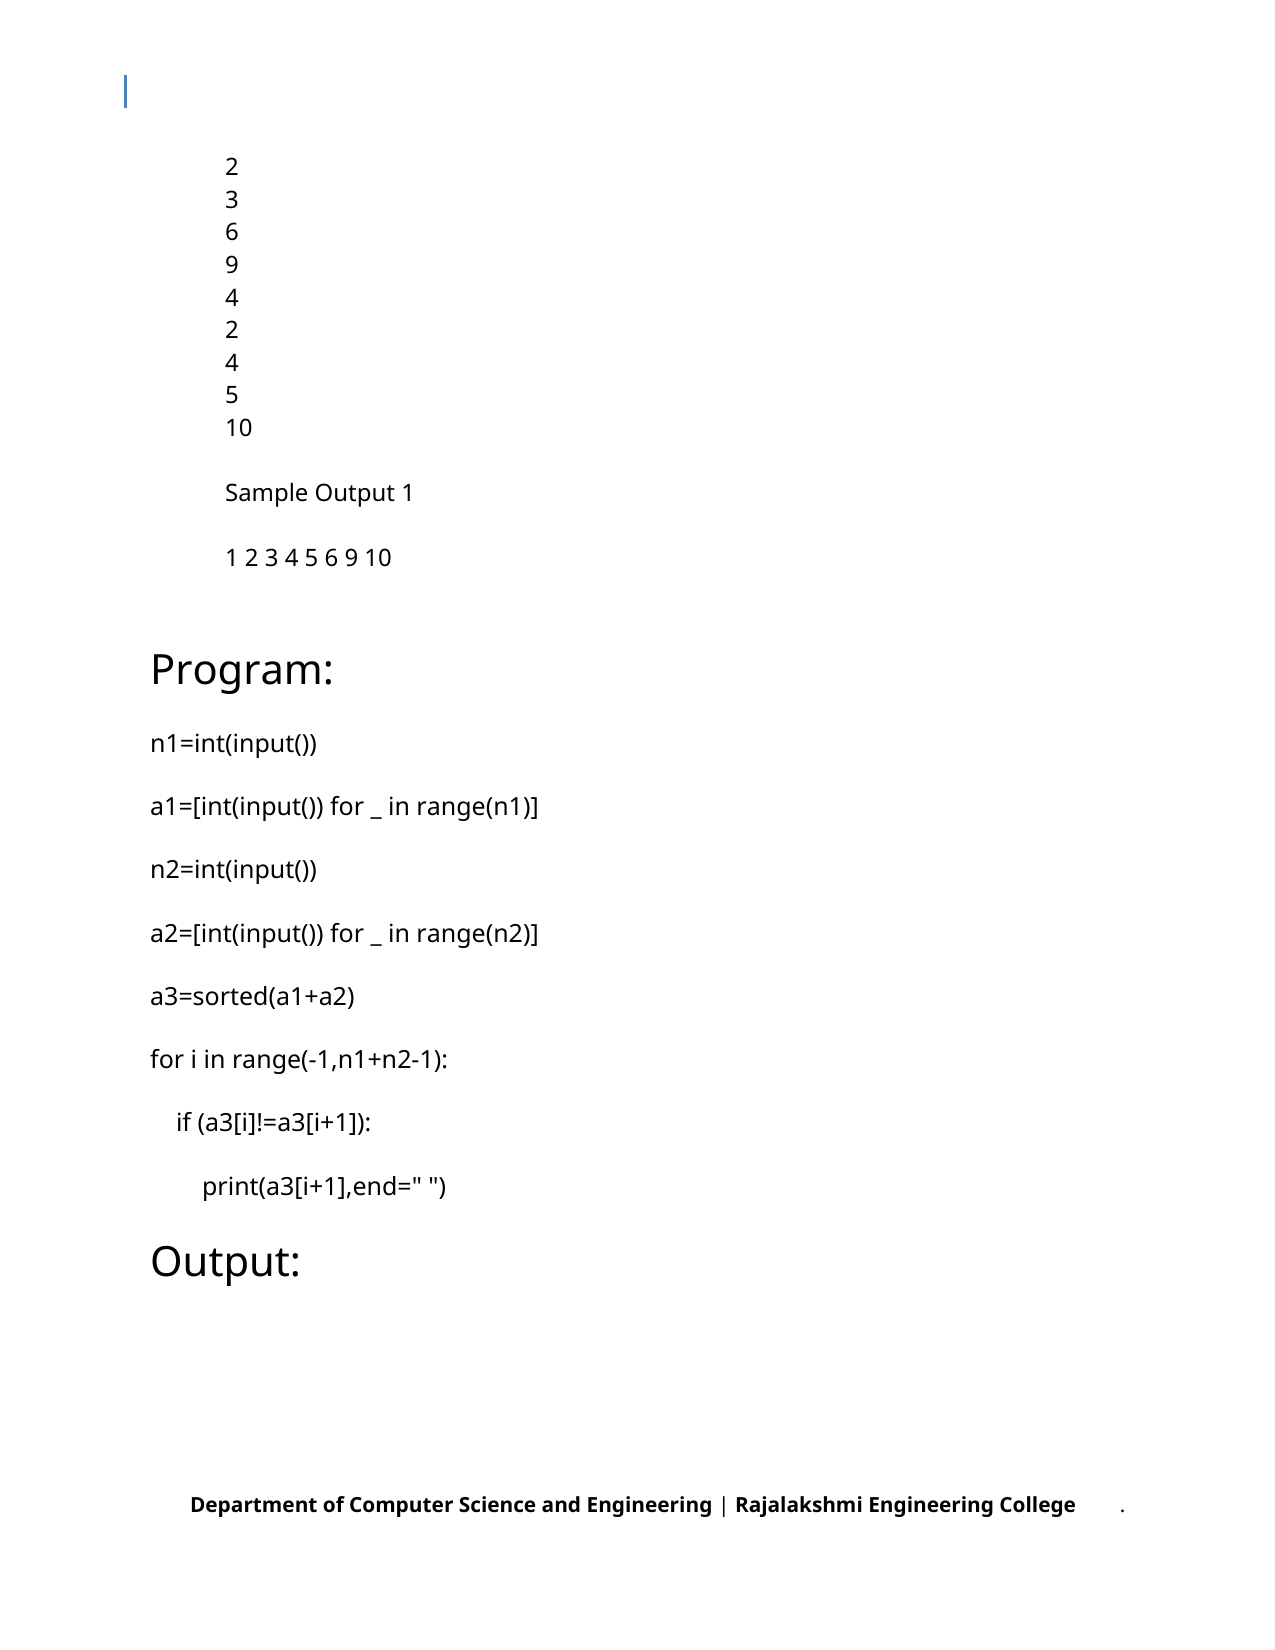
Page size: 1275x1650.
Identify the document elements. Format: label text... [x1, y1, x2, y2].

text a1=[int(input()) for _ in range(n1)] [150, 789, 1125, 823]
text 2 [225, 150, 1125, 183]
text Program: [150, 640, 1125, 697]
text Output: [150, 1232, 1125, 1288]
text 10 [225, 411, 1125, 443]
text a2=[int(input()) for _ in range(n2)] [150, 915, 1125, 949]
text 4 [225, 280, 1125, 313]
text Sample Output 1 [225, 476, 1125, 509]
text n2=int(input()) [150, 852, 1125, 886]
text if (a3[i]!=a3[i+1]): [150, 1105, 1125, 1139]
text 9 [225, 248, 1125, 280]
text 1 2 3 4 5 6 9 10 [150, 541, 1125, 574]
text a3=sorted(a1+a2) [150, 979, 1125, 1013]
text n1=int(input()) [150, 726, 1125, 760]
text 5 [225, 378, 1125, 411]
text 3 [225, 183, 1125, 215]
text 4 [225, 346, 1125, 378]
text 6 [225, 215, 1125, 248]
text print(a3[i+1],end=" ") [150, 1168, 1125, 1202]
text for i in range(-1,n1+n2-1): [150, 1042, 1125, 1076]
text 2 [225, 313, 1125, 346]
